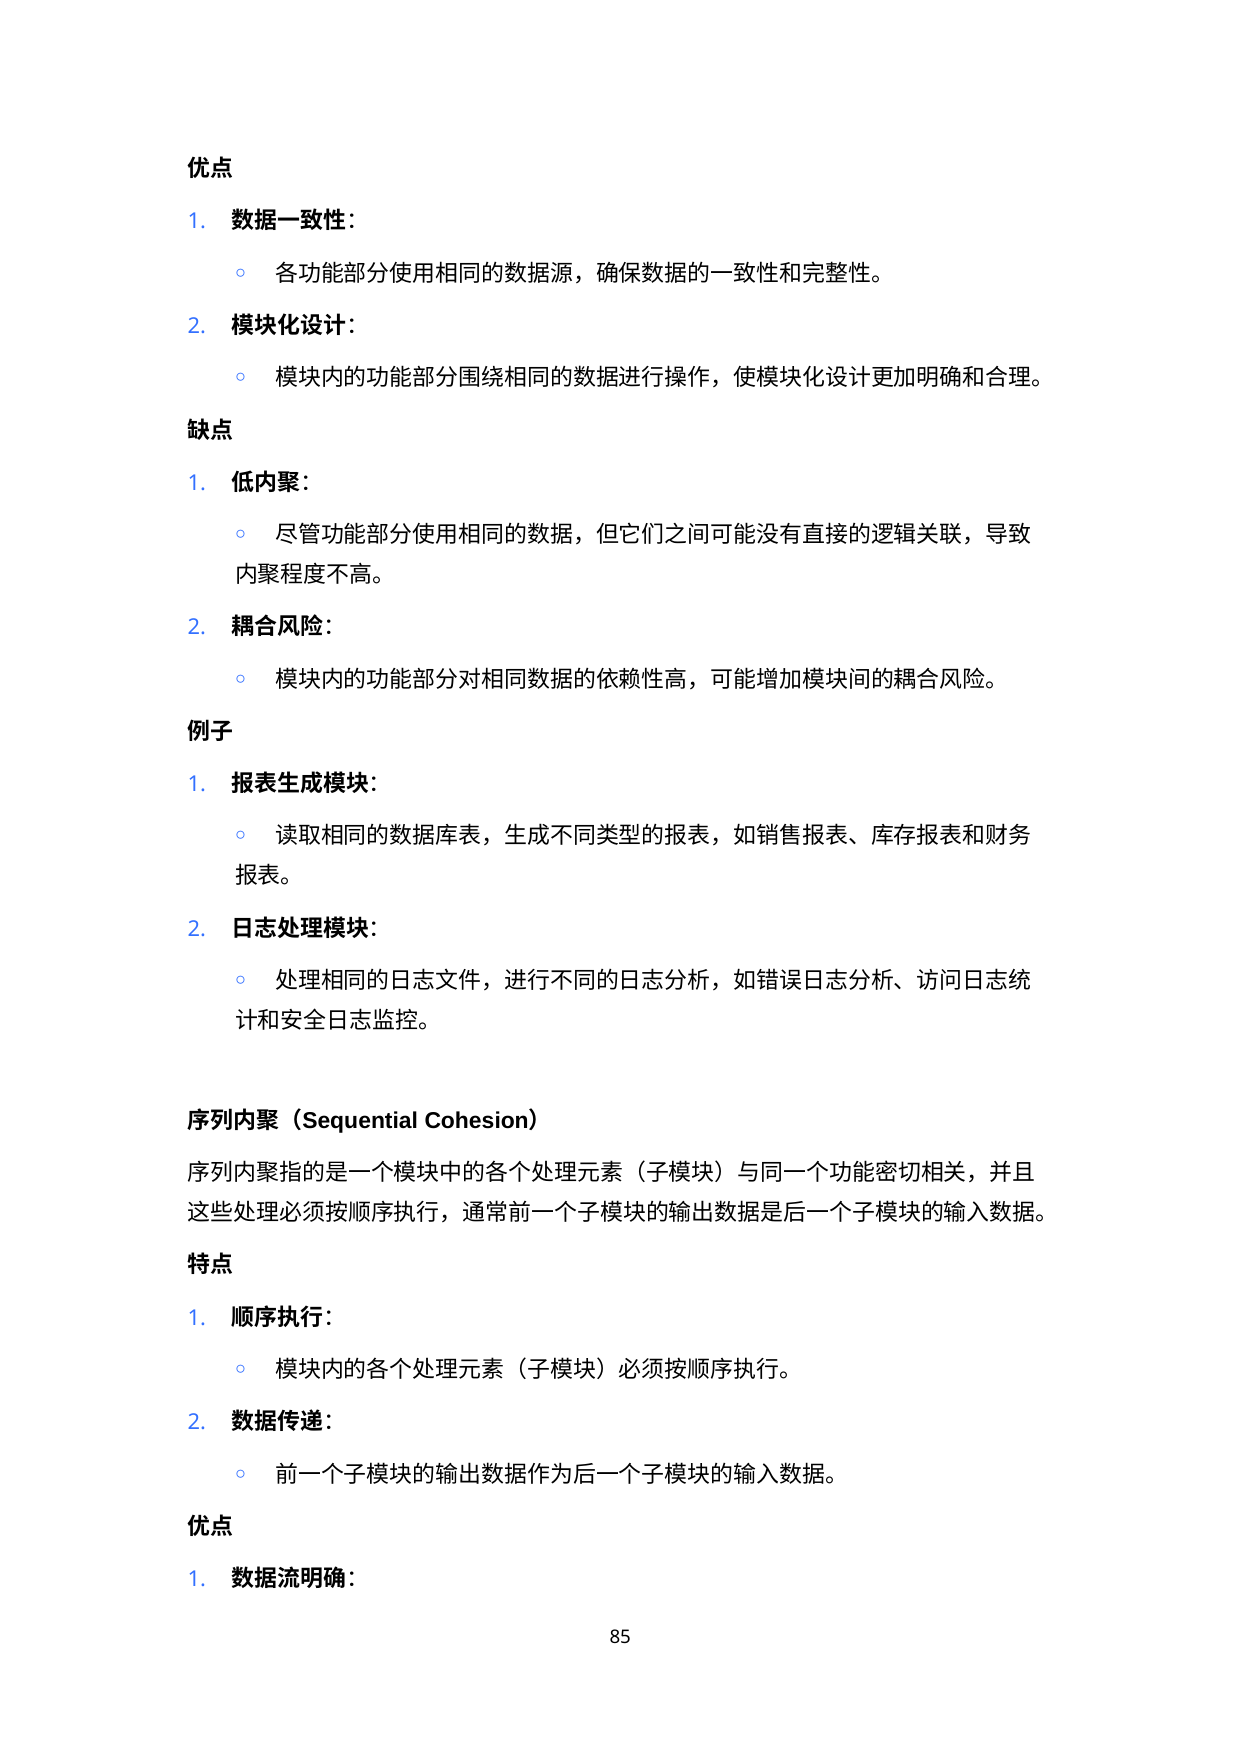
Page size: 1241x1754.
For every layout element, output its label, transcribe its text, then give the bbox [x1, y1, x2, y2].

list 低内聚： [187, 464, 1053, 497]
list 日志处理模块： [187, 909, 1053, 943]
text 优点 [187, 1508, 1053, 1541]
text 特点 [187, 1246, 1053, 1279]
list 顺序执行： [187, 1299, 1053, 1332]
text 序列内聚（Sequential Cohesion） [187, 1102, 1053, 1135]
list 各功能部分使用相同的数据源，确保数据的一致性和完整性。 [235, 254, 1053, 288]
text 优点 [187, 150, 1053, 183]
text 序列内聚指的是一个模块中的各个处理元素（子模块）与同一个功能密切相关，并且这些处理必须按顺序执行，通常前一个子模块的输出数据是后一个子模块的输入数据。 [187, 1154, 1053, 1227]
list 尽管功能部分使用相同的数据，但它们之间可能没有直接的逻辑关联，导致内聚程度不高。 [235, 516, 1053, 589]
list 数据流明确： [187, 1560, 1053, 1593]
list 处理相同的日志文件，进行不同的日志分析，如错误日志分析、访问日志统计和安全日志监控。 [235, 962, 1053, 1035]
list 前一个子模块的输出数据作为后一个子模块的输入数据。 [235, 1456, 1053, 1489]
list 模块内的各个处理元素（子模块）必须按顺序执行。 [235, 1351, 1053, 1384]
list 读取相同的数据库表，生成不同类型的报表，如销售报表、库存报表和财务报表。 [235, 817, 1053, 890]
list 耦合风险： [187, 608, 1053, 641]
list 模块内的功能部分围绕相同的数据进行操作，使模块化设计更加明确和合理。 [235, 359, 1053, 392]
list 模块内的功能部分对相同数据的依赖性高，可能增加模块间的耦合风险。 [235, 660, 1053, 694]
list 报表生成模块： [187, 765, 1053, 798]
text 例子 [187, 713, 1053, 746]
list 数据传递： [187, 1403, 1053, 1436]
list 模块化设计： [187, 307, 1053, 340]
text 缺点 [187, 411, 1053, 445]
list 数据一致性： [187, 202, 1053, 236]
